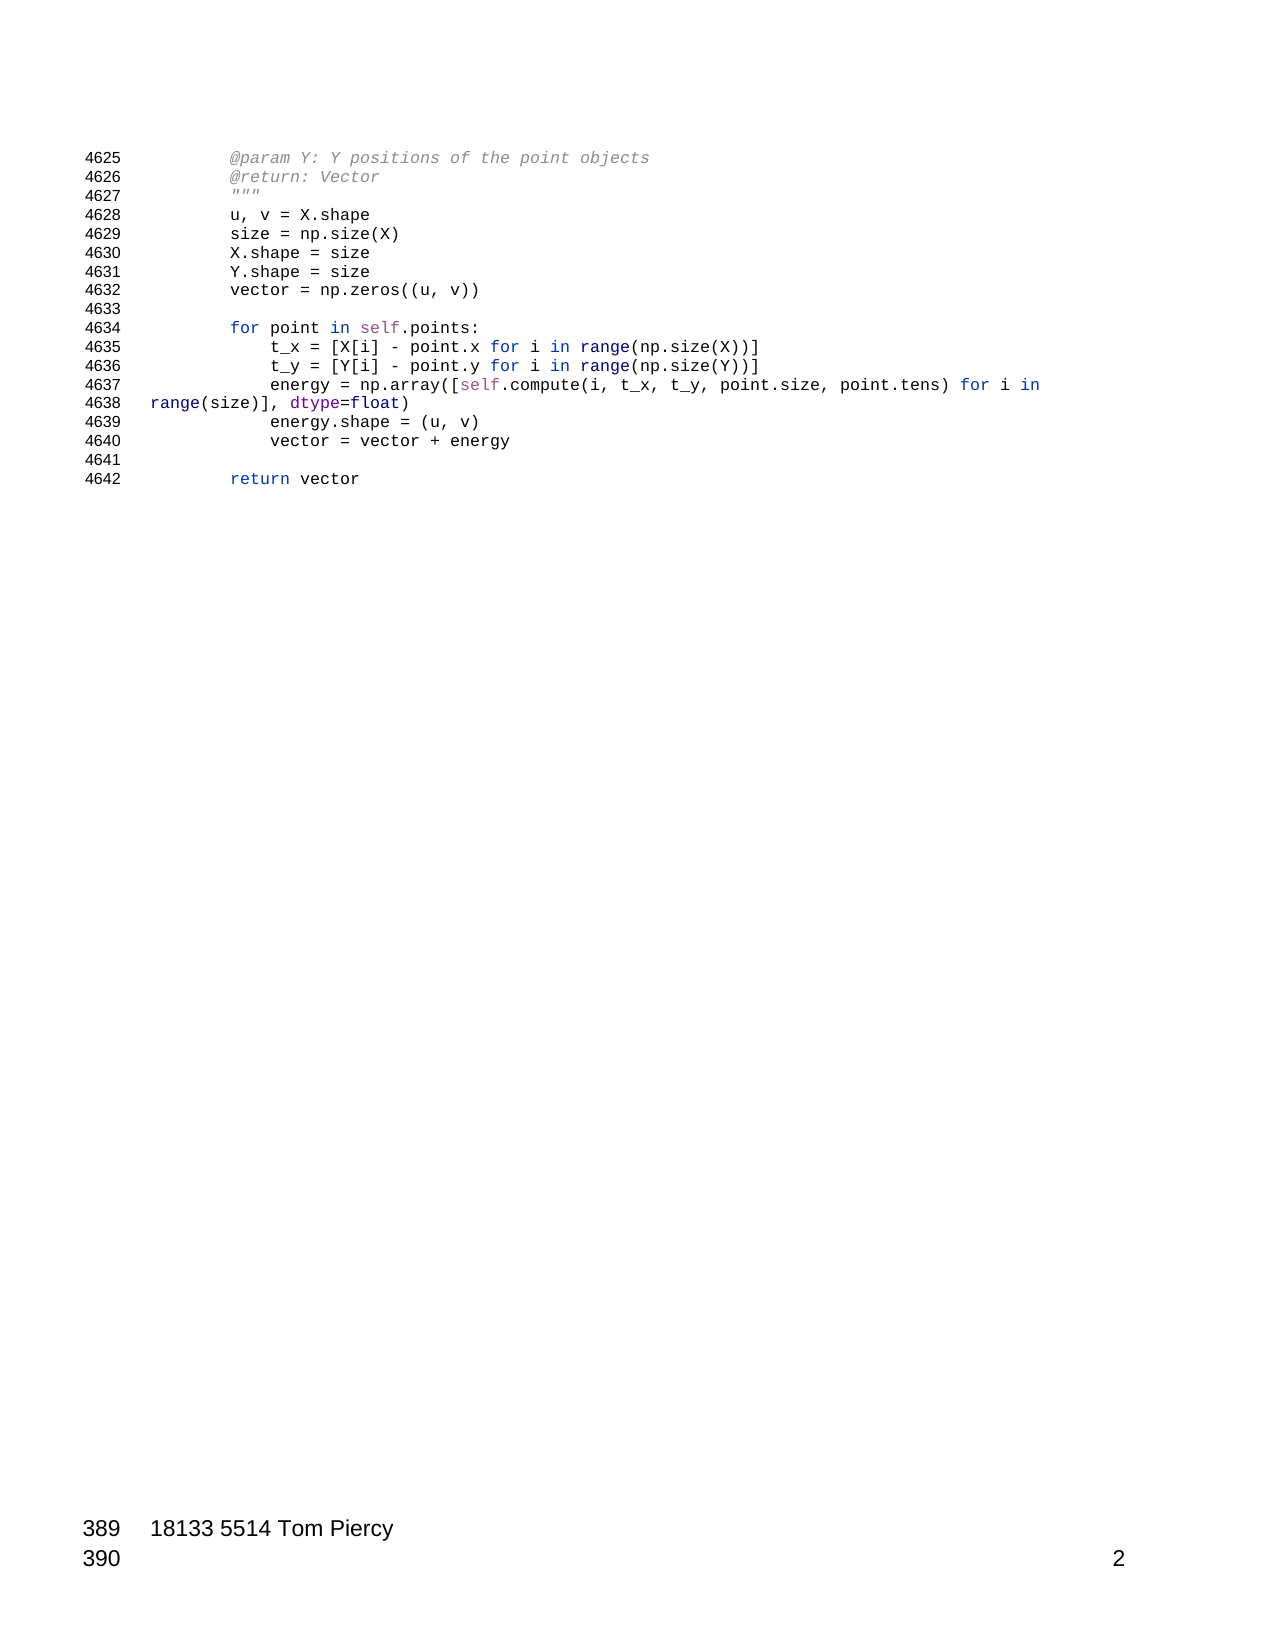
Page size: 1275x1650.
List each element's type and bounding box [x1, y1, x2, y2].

text [150, 150, 1125, 489]
